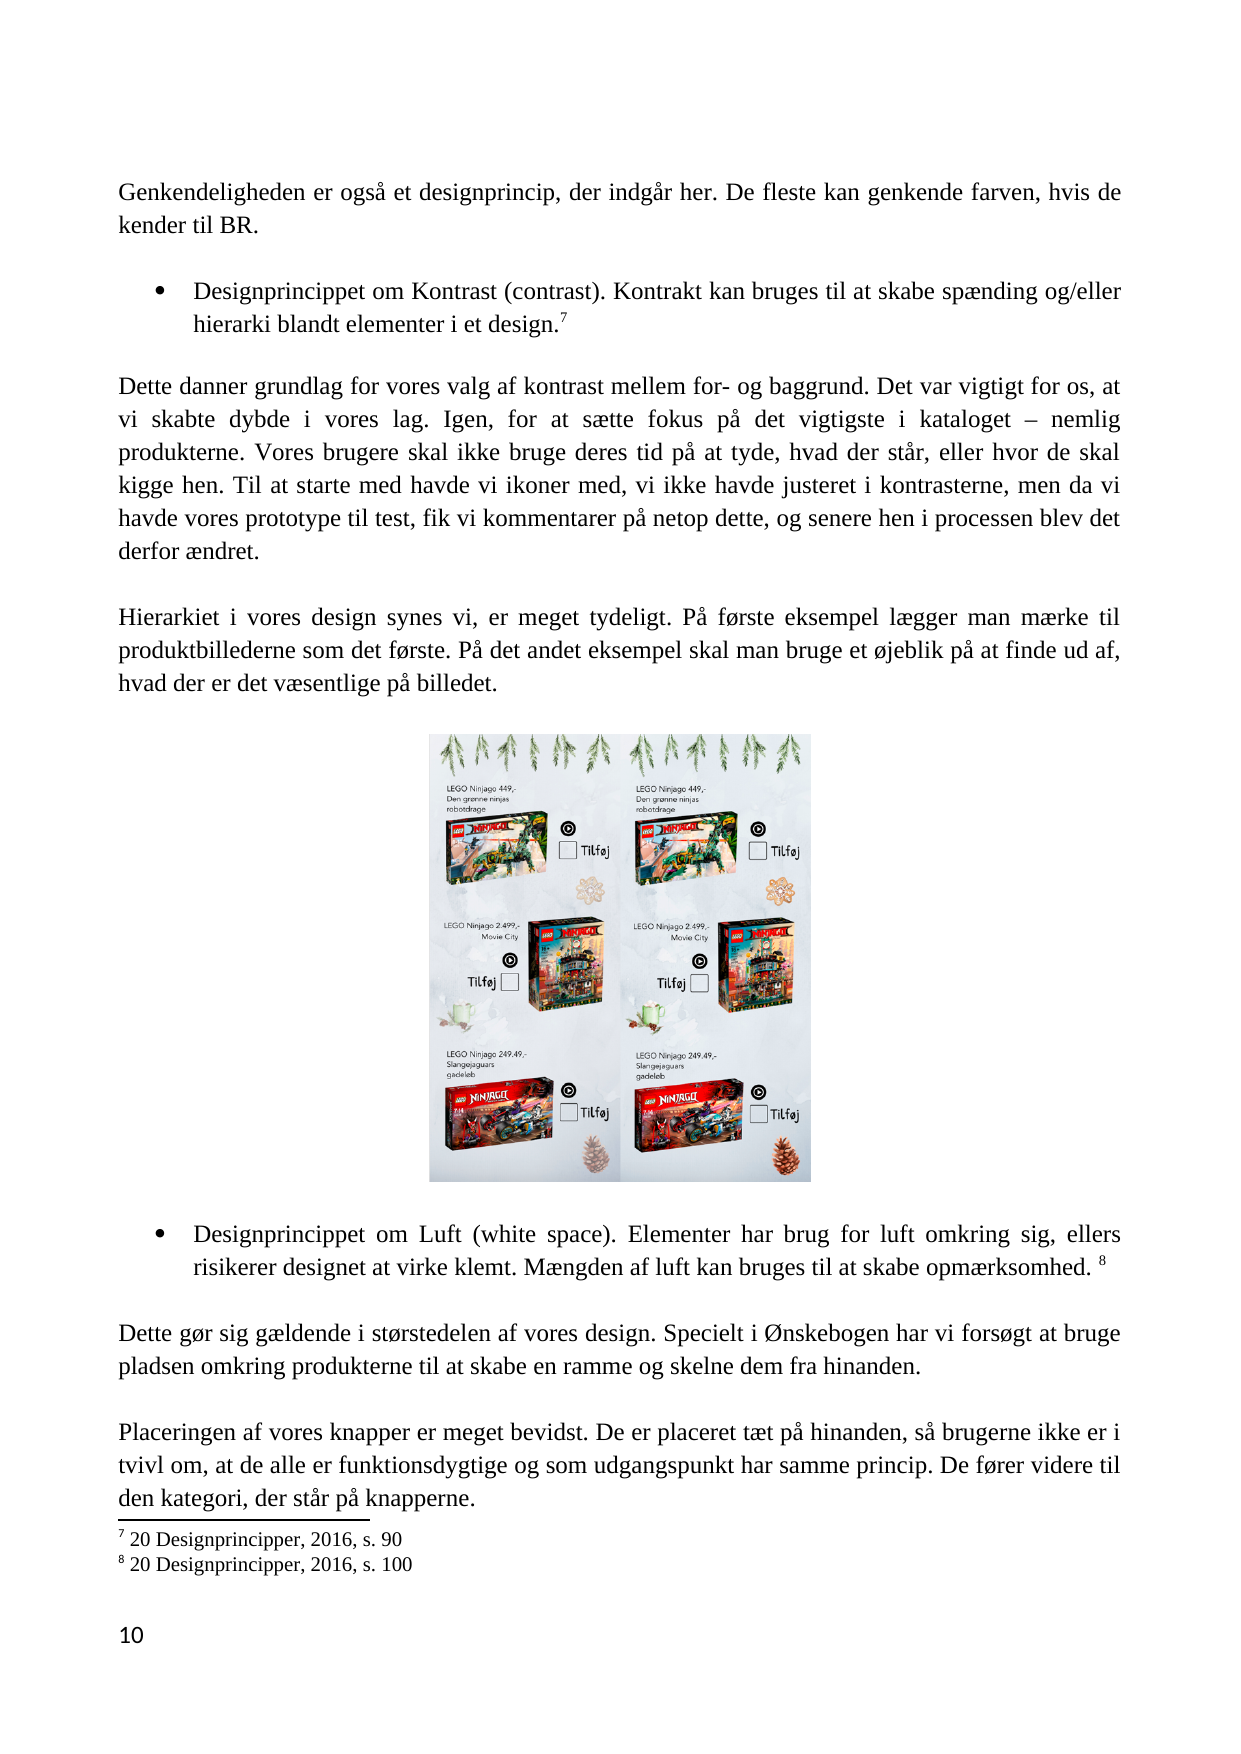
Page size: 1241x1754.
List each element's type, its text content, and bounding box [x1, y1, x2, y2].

picture [429, 734, 811, 1182]
list Designprincippet om Luft (white space). Elementer har brug for luft omkring sig, ellers risikerer designet at virke klemt. Mængden af luft kan bruges til at skabe opmærksomhed. [156, 1219, 1122, 1281]
list Designprincippet om Kontrast (contrast). Kontrakt kan bruges til at skabe spænding og/eller hierarki blandt elementer i et design. [156, 276, 1122, 338]
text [118, 177, 1122, 239]
text Dette gør sig gældende i størstedelen af vores design. Specielt i Ønskebogen har vi forsøgt at bruge pladsen omkring produkterne til at skabe en ramme og skelne dem fra hinanden. [118, 1318, 1122, 1380]
text Placeringen af vores knapper er meget bevidst. De er placeret tæt på hinanden, så brugerne ikke er i tvivl om, at de alle er funktionsdygtige og som udgangspunkt har samme princip. De fører videre til den kategori, der står på knapperne. [118, 1417, 1122, 1512]
text Dette danner grundlag for vores valg af kontrast mellem for- og baggrund. Det var vigtigt for os, at vi skabte dybde i vores lag. Igen, for at sætte fokus på det vigtigste i kataloget – nemlig produkterne. Vores brugere skal ikke bruge deres tid på at tyde, hvad der står, eller hvor de skal kigge hen. Til at starte med havde vi ikoner med, vi ikke havde justeret i kontrasterne, men da vi havde vores prototype til test, fik vi kommentarer på netop dette, og senere hen i processen blev det derfor ændret. [118, 371, 1122, 565]
text Hierarkiet i vores design synes vi, er meget tydeligt. På første eksempel lægger man mærke til produktbillederne som det første. På det andet eksempel skal man bruge et øjeblik på at finde ud af, hvad der er det væsentlige på billedet. [118, 602, 1122, 697]
